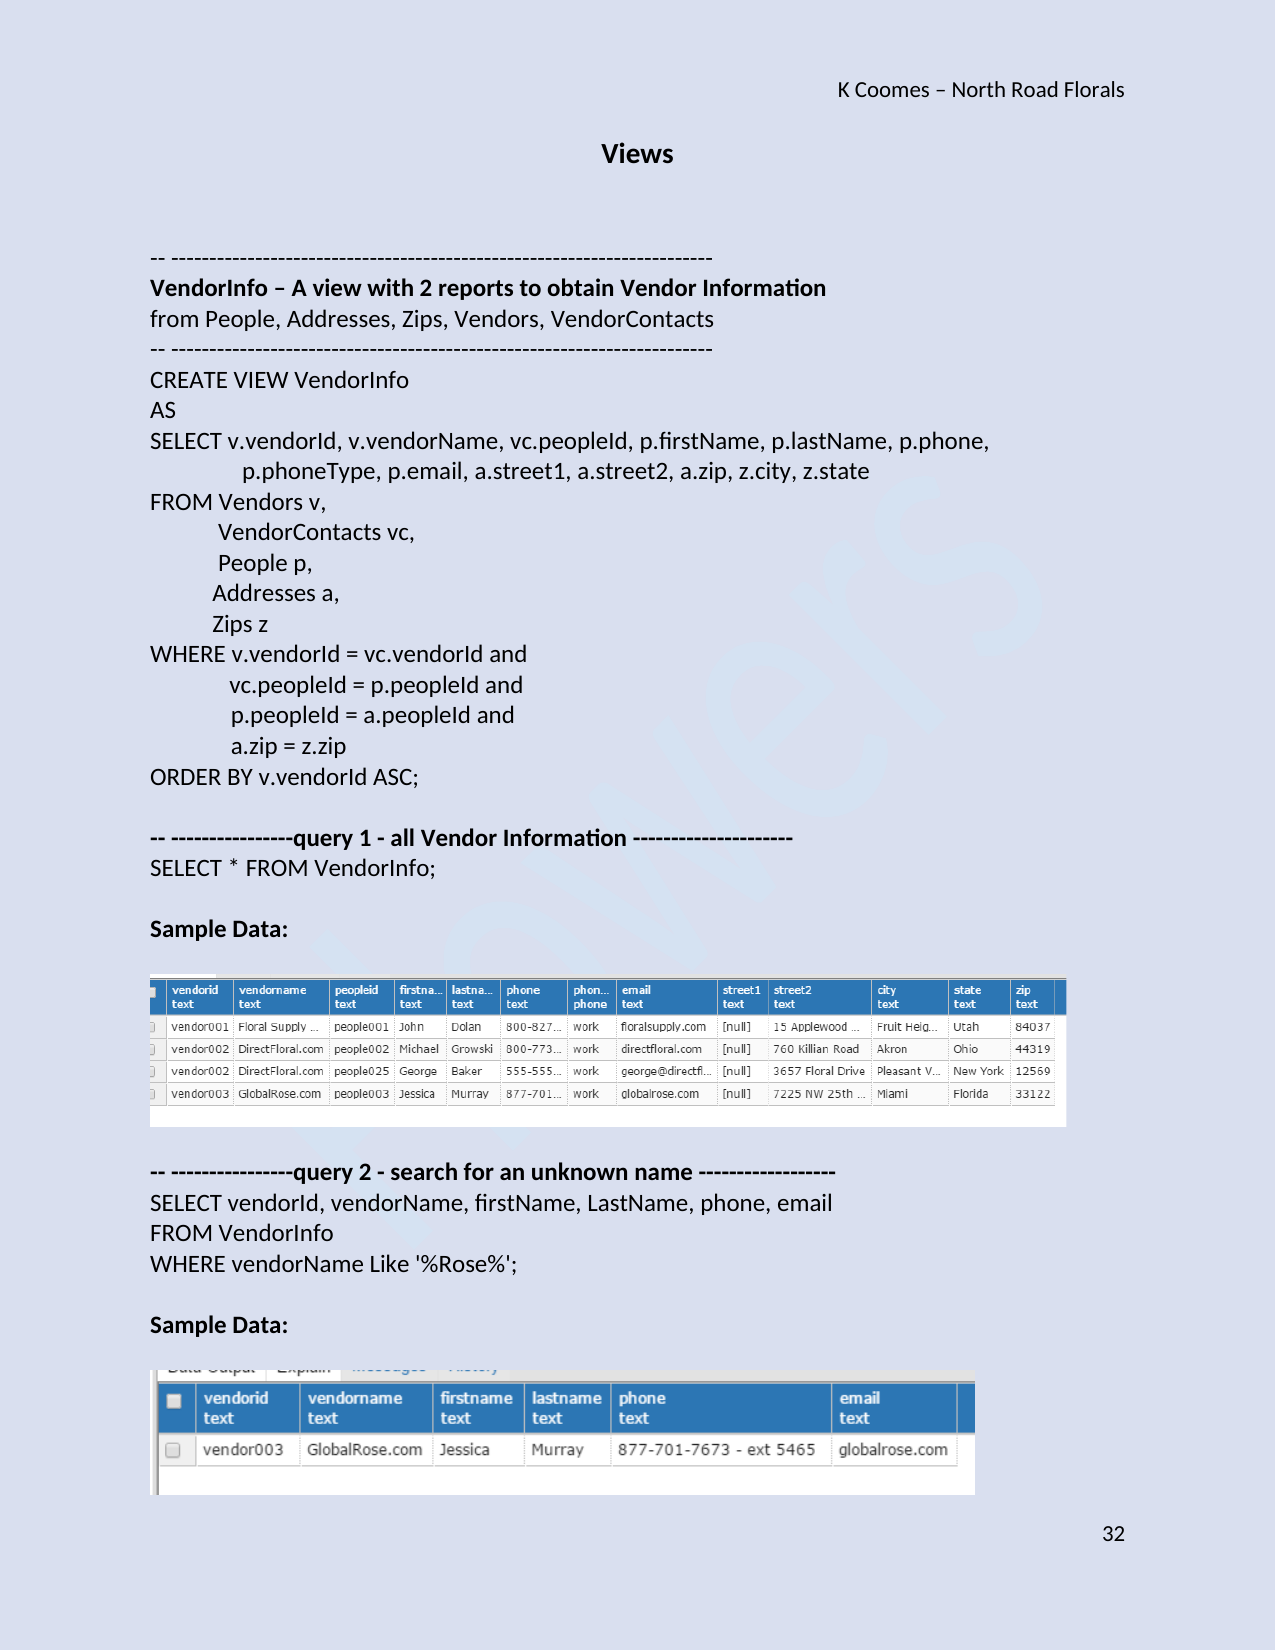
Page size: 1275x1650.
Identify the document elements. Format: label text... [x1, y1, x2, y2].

text a.zip = z.zip [150, 730, 1125, 761]
text from People, Addresses, Zips, Vendors, VendorContacts [150, 303, 1125, 333]
text VendorInfo – A view with 2 reports to obtain Vendor Information [150, 272, 1125, 303]
text vc.peopleId = p.peopleId and [150, 669, 1125, 700]
text -- ----------------query 2 - search for an unknown name ------------------ [150, 1157, 1125, 1187]
text WHERE vendorName Like '%Rose%'; [150, 1248, 1125, 1279]
text p.phoneType, p.email, a.street1, a.street2, a.zip, z.city, z.state [150, 456, 1125, 486]
text -- ----------------query 1 - all Vendor Information --------------------- [150, 822, 1125, 852]
text -- ----------------------------------------------------------------------- [150, 333, 1125, 364]
picture [150, 974, 1067, 1127]
text FROM VendorInfo [150, 1218, 1125, 1248]
text Zips z [150, 608, 1125, 639]
text CREATE VIEW VendorInfo [150, 364, 1125, 394]
text SELECT * FROM VendorInfo; [150, 852, 1125, 883]
text WHERE v.vendorId = vc.vendorId and [150, 639, 1125, 669]
picture [150, 1370, 975, 1495]
text FROM Vendors v, [150, 486, 1125, 517]
text SELECT v.vendorId, v.vendorName, vc.peopleId, p.firstName, p.lastName, p.phone, [150, 425, 1125, 456]
text AS [150, 394, 1125, 425]
text ORDER BY v.vendorId ASC; [150, 761, 1125, 791]
text Sample Data: [150, 1309, 1125, 1340]
text People p, [150, 547, 1125, 578]
text SELECT vendorId, vendorName, firstName, LastName, phone, email [150, 1187, 1125, 1218]
text Sample Data: [150, 913, 1125, 944]
text p.peopleId = a.peopleId and [150, 700, 1125, 730]
text Views [150, 135, 1125, 171]
text VendorContacts vc, [150, 517, 1125, 547]
text Addresses a, [150, 578, 1125, 608]
text -- ----------------------------------------------------------------------- [150, 242, 1125, 272]
